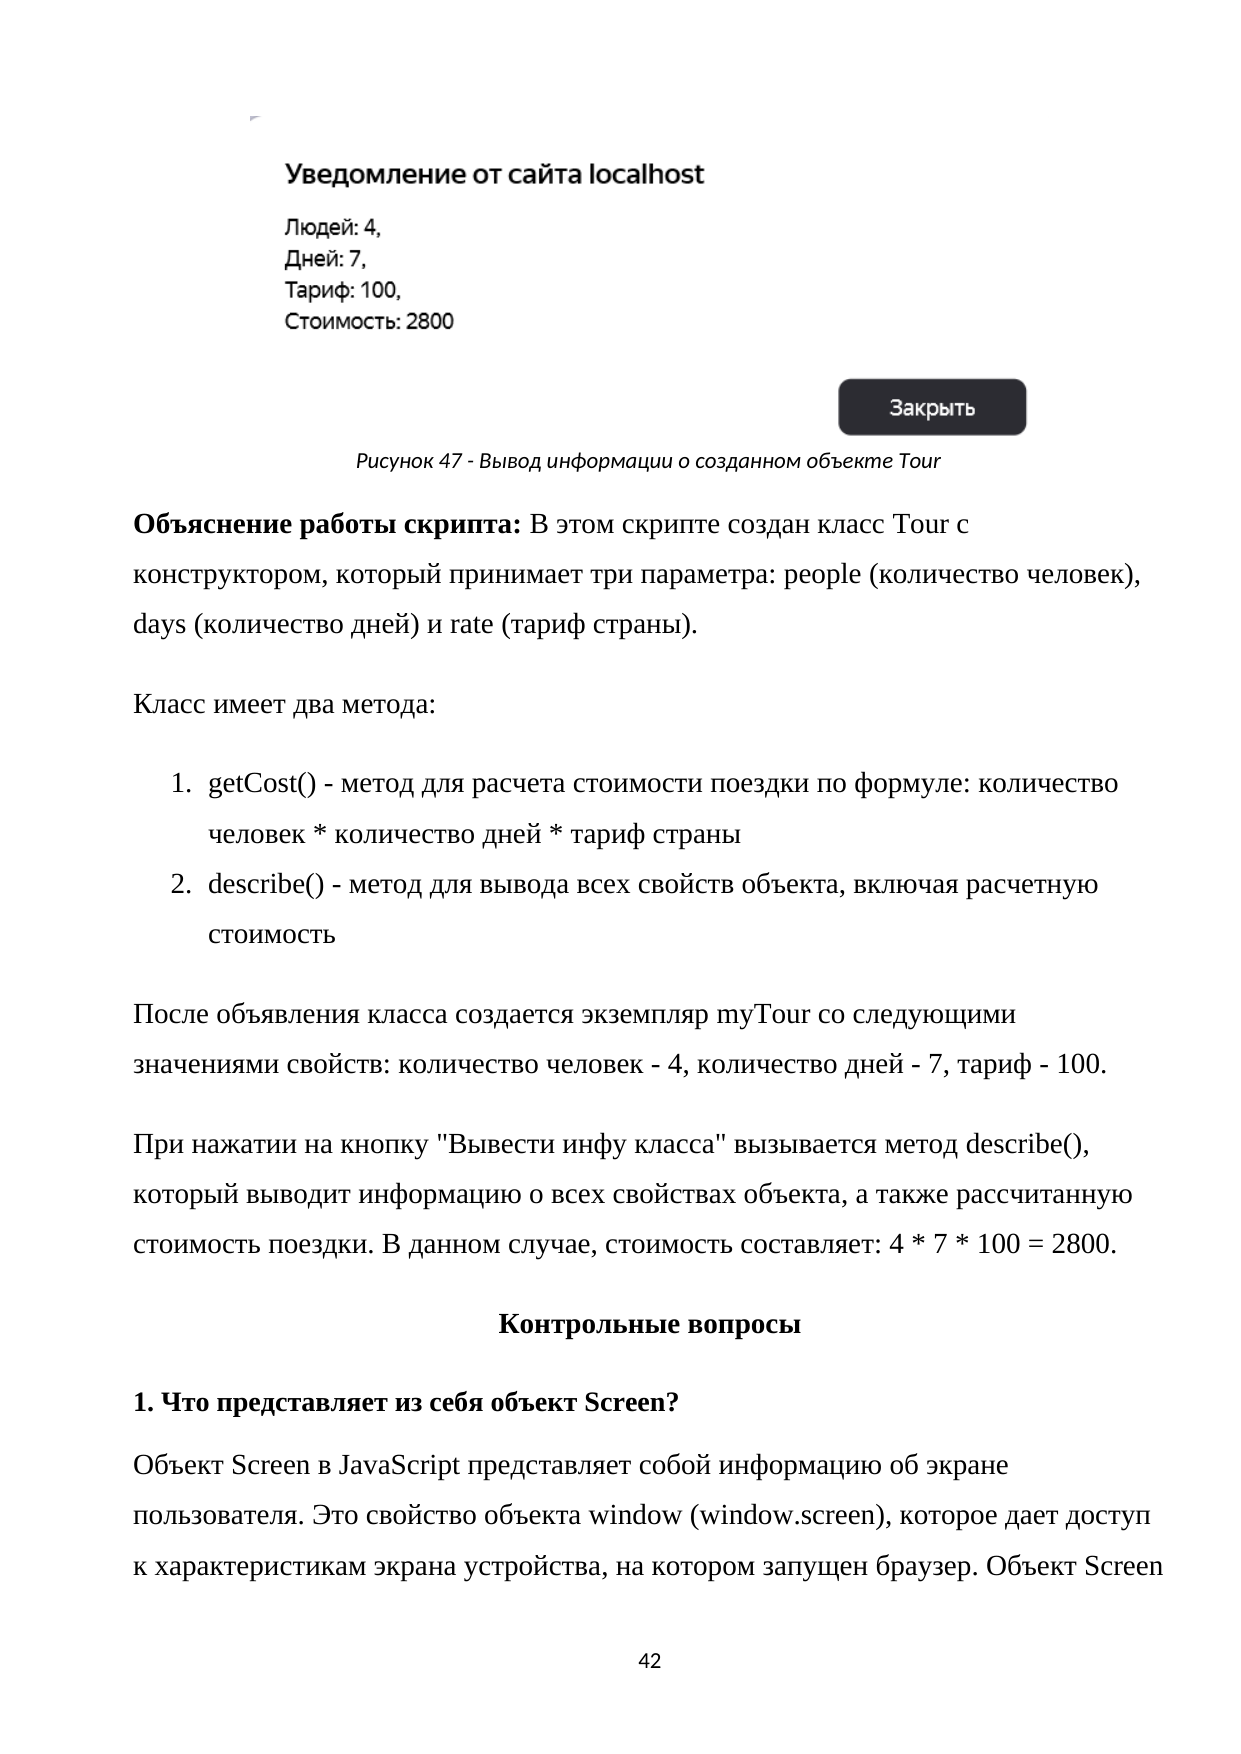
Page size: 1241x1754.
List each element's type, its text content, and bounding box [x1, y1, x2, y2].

subtitle 1. Что представляет из себя объект Screen? [133, 1385, 1166, 1418]
picture [250, 116, 1049, 447]
text После объявления класса создается экземпляр myTour со следующими значениями свойств: количество человек - 4, количество дней - 7, тариф - 100. [133, 996, 1166, 1080]
list describe() - метод для вывода всех свойств объекта, включая расчетную стоимость [170, 866, 1166, 950]
text Объяснение работы скрипта: В этом скрипте создан класс Tour с конструктором, который принимает три параметра: people (количество человек), days (количество дней) и rate (тариф страны). [133, 506, 1166, 640]
list getCost() - метод для расчета стоимости поездки по формуле: количество человек * количество дней * тариф страны [170, 766, 1166, 849]
text Рисунок 47 - Вывод информации о созданном объекте Tour [133, 447, 1166, 475]
text При нажатии на кнопку "Вывести инфу класса" вызывается метод describe(), который выводит информацию о всех свойствах объекта, а также рассчитанную стоимость поездки. В данном случае, стоимость составляет: 4 * 7 * 100 = 2800. [133, 1126, 1166, 1260]
text Контрольные вопросы [144, 1306, 1155, 1339]
text Класс имеет два метода: [133, 686, 1166, 720]
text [133, 1447, 1166, 1581]
